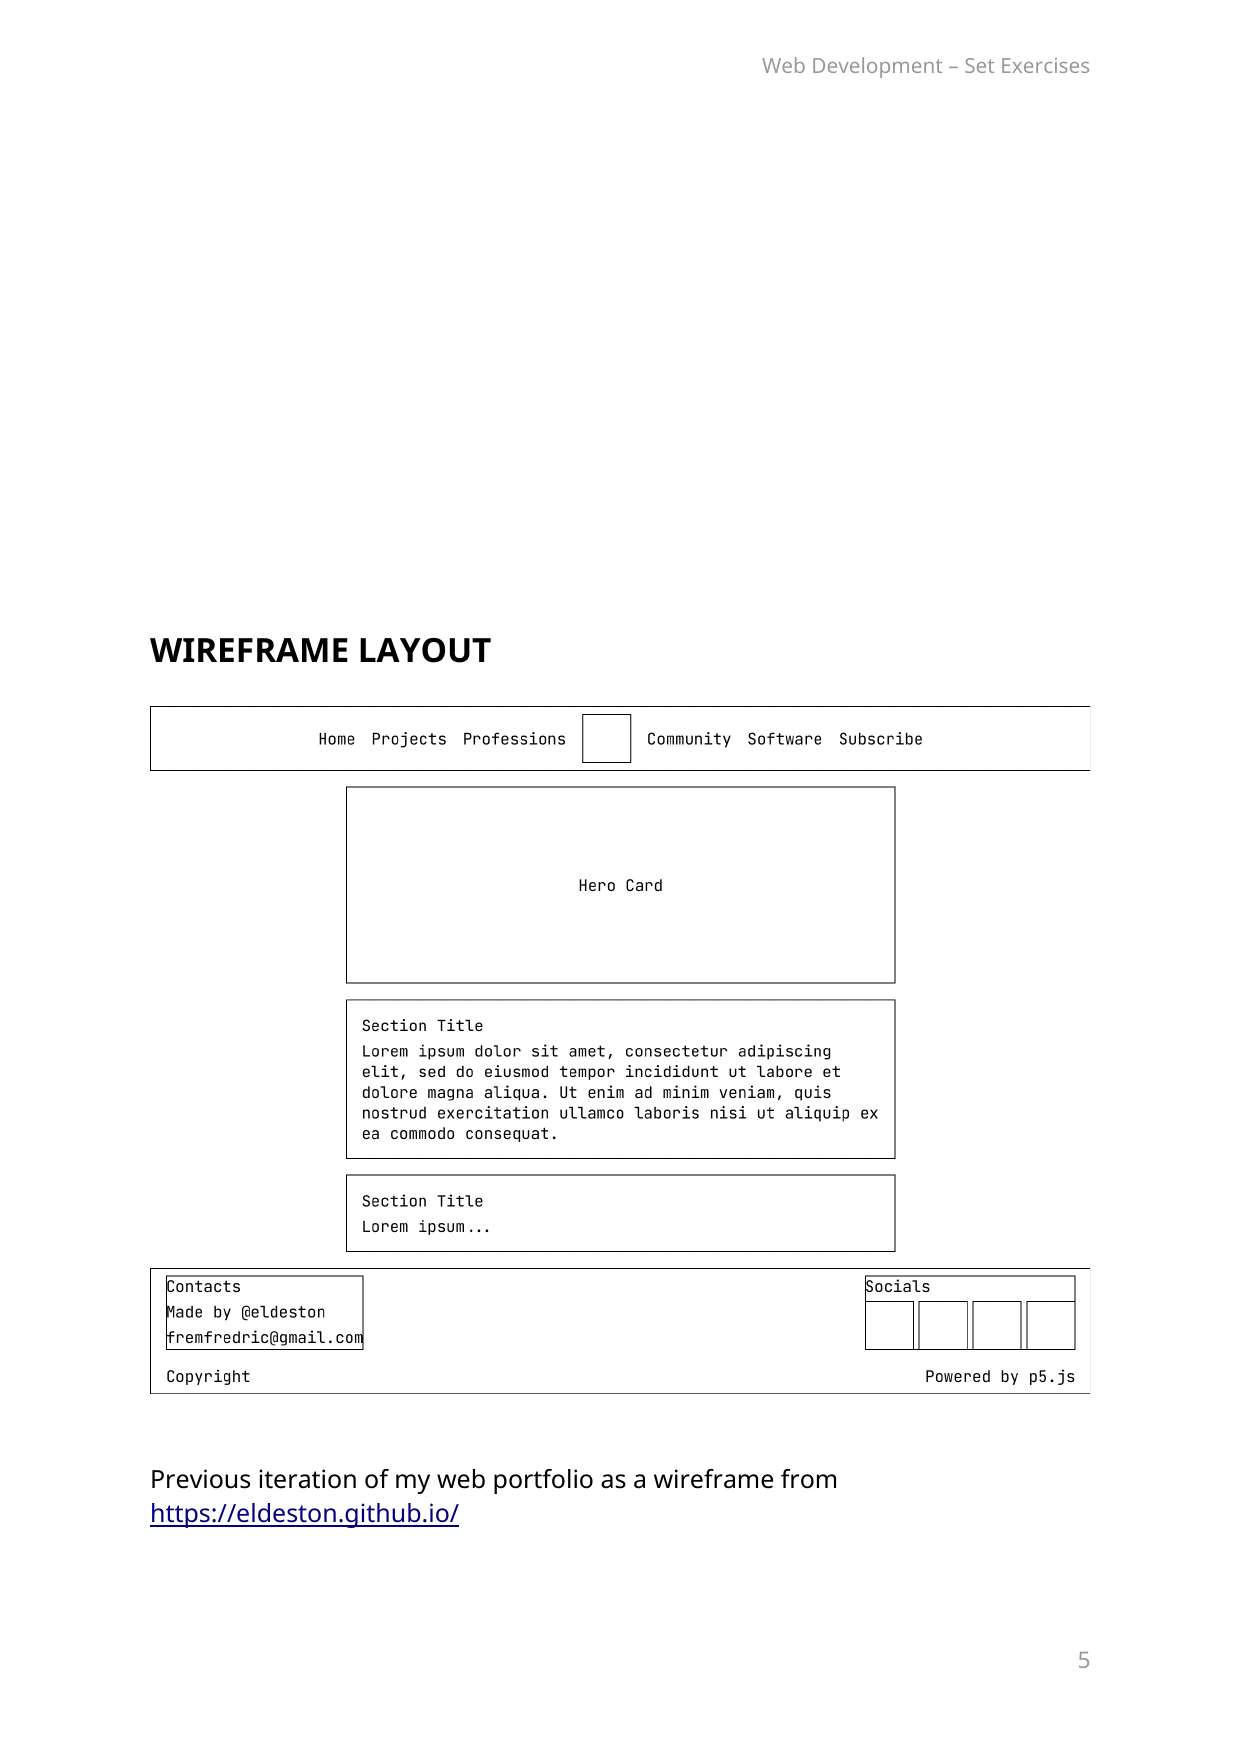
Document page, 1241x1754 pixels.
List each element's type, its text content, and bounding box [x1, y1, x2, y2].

text Previous iteration of my web portfolio as a wireframe from https://eldeston.github.io/ [150, 1462, 1090, 1530]
text WIREFRAME LAYOUT [150, 627, 1090, 672]
picture [150, 706, 1091, 1394]
